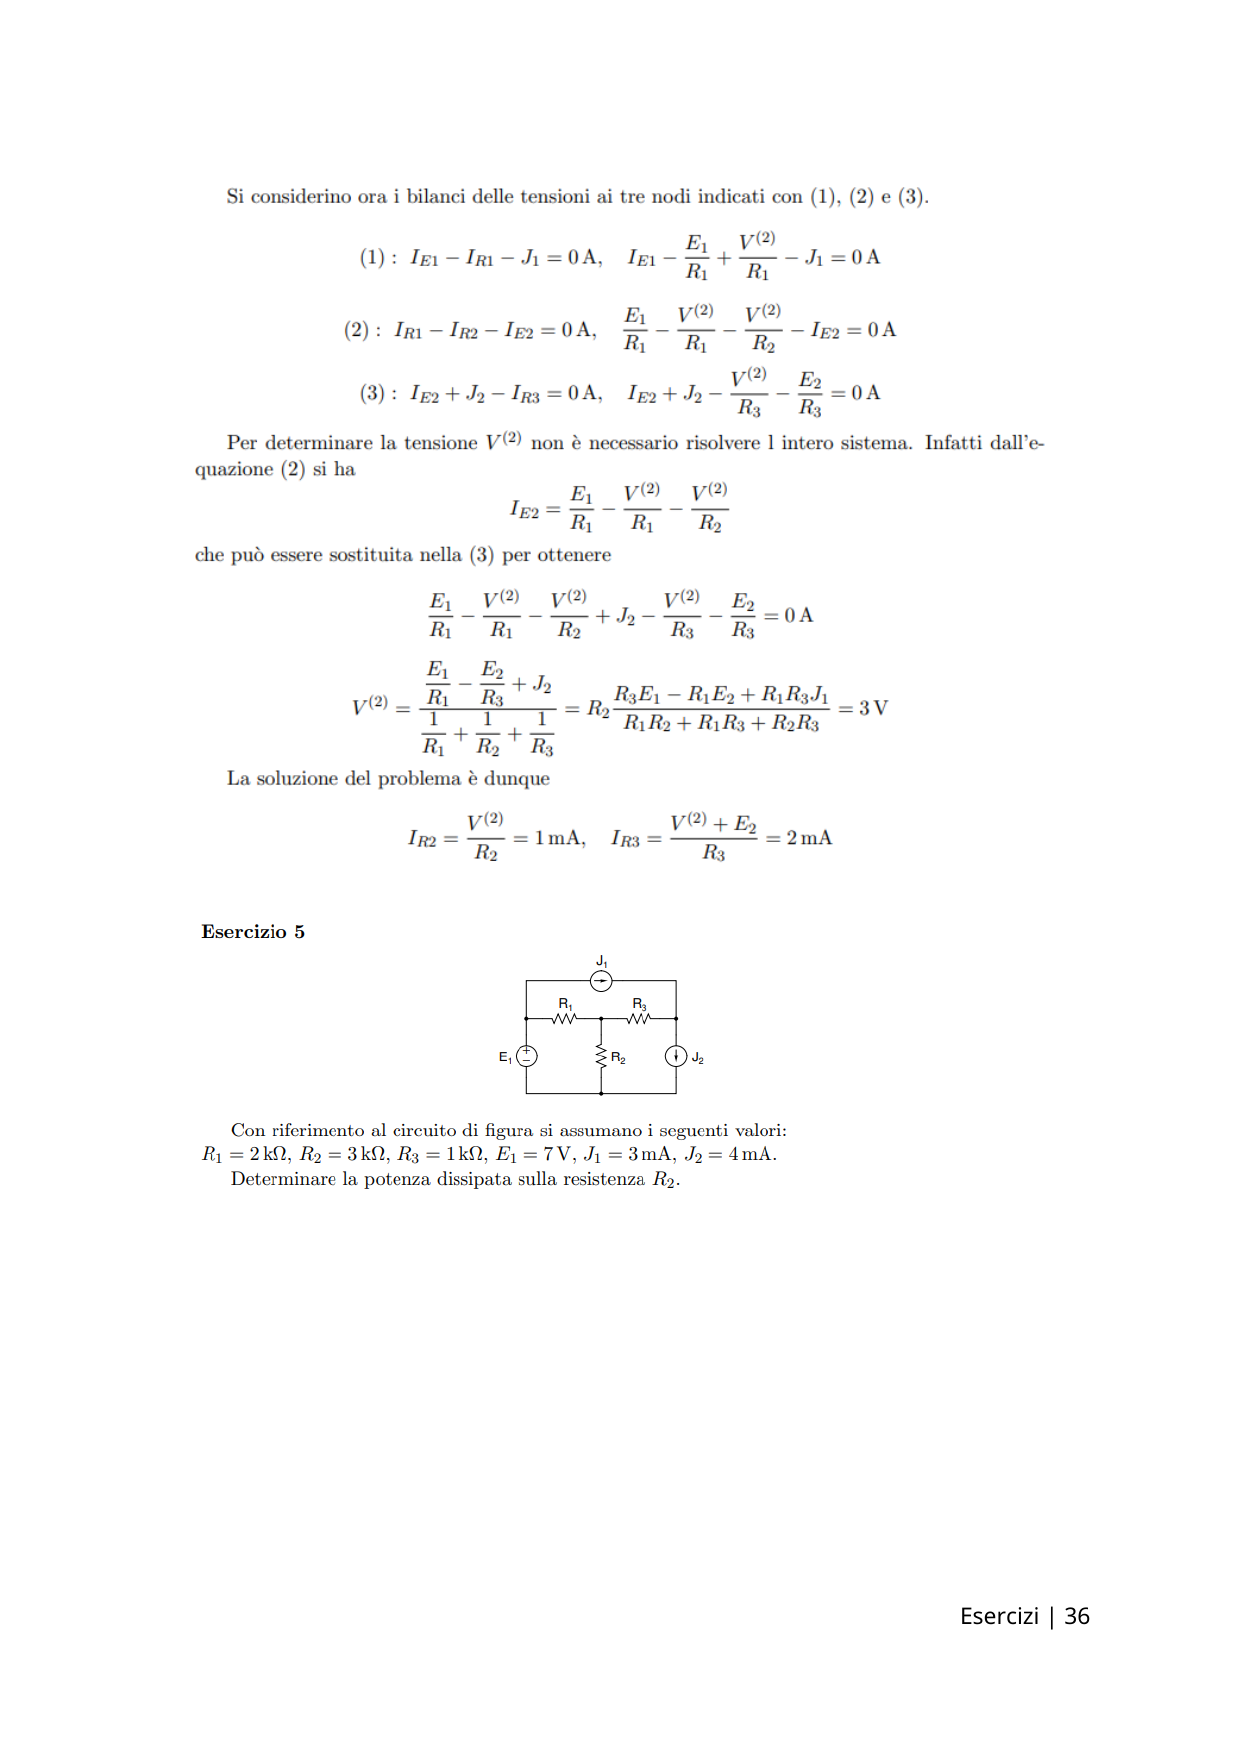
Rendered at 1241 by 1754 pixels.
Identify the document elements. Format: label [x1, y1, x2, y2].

picture [150, 905, 827, 1207]
picture [150, 166, 1091, 886]
